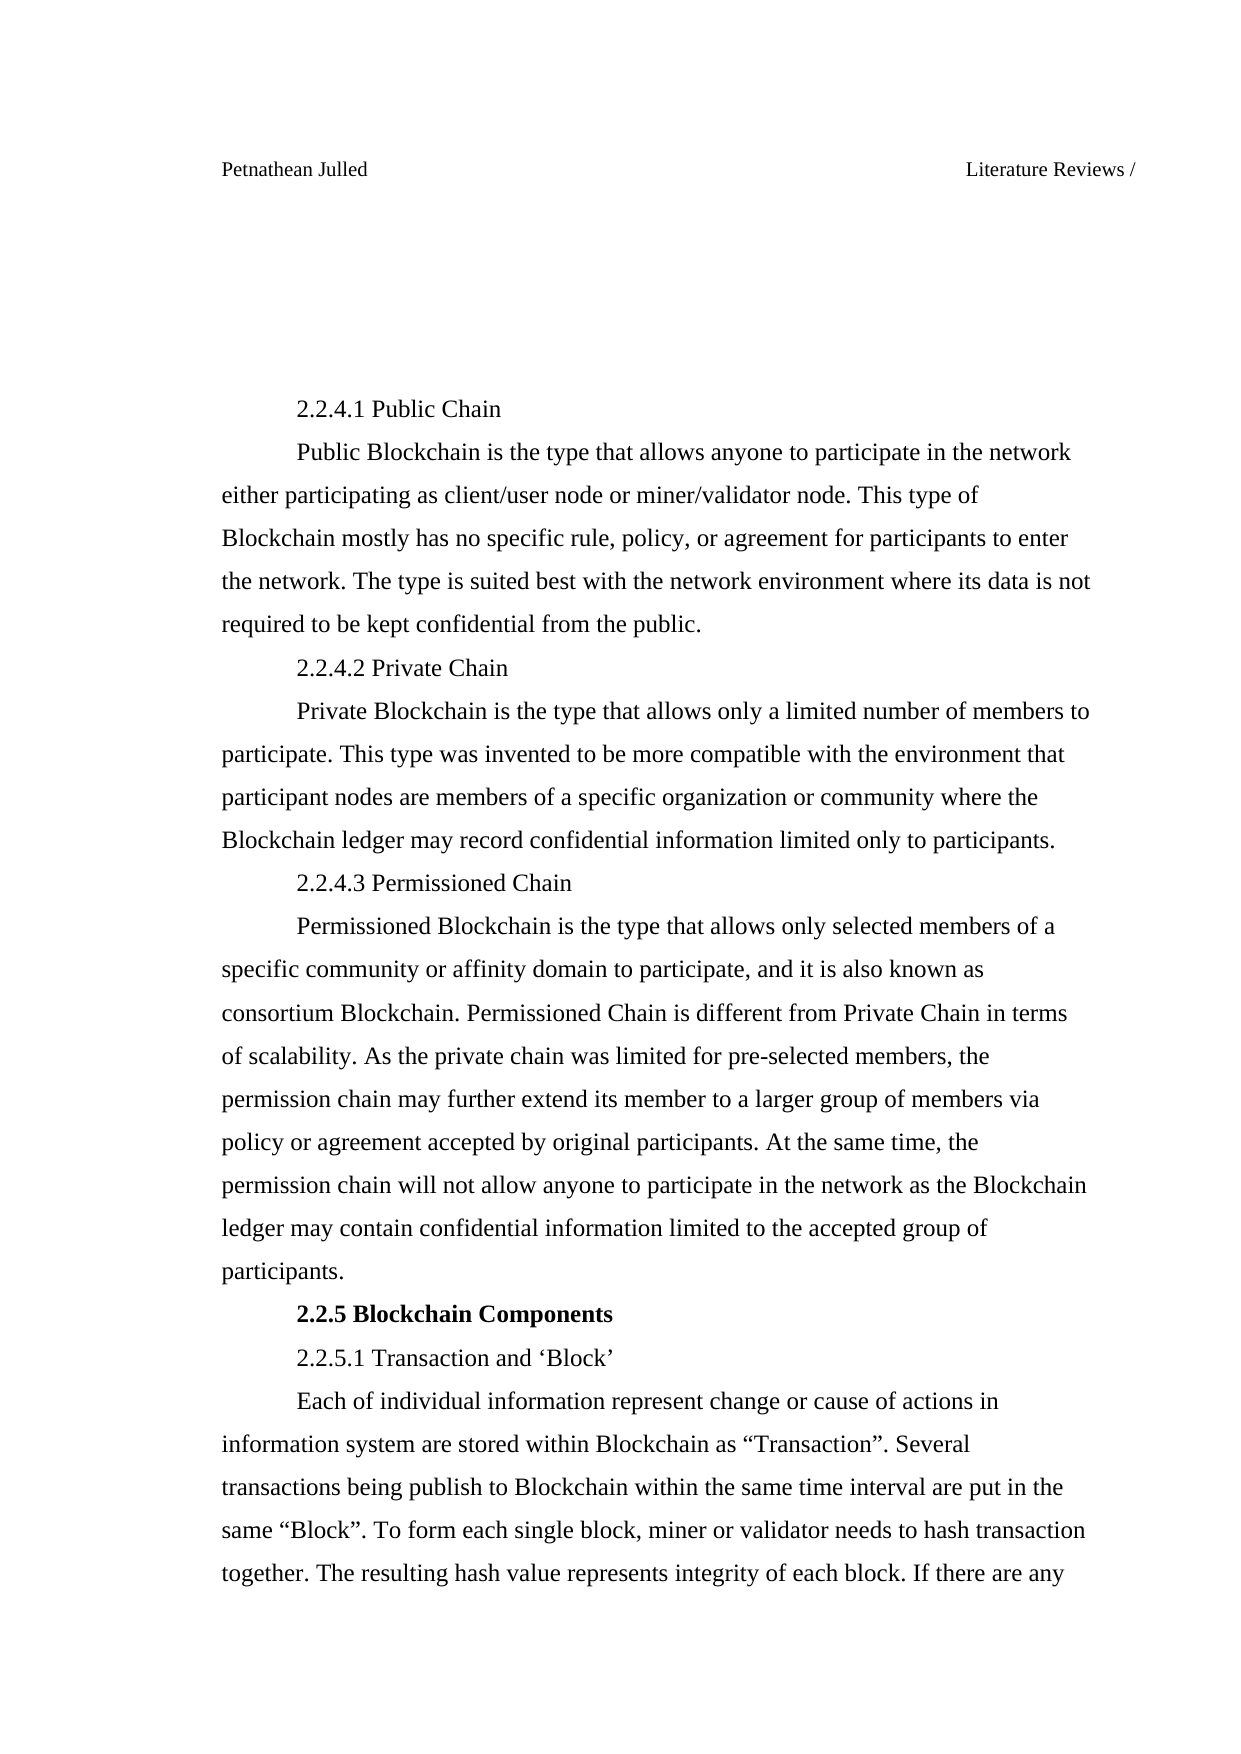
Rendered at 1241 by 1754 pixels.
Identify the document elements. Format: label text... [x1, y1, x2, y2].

list 2.2.4.2 Private Chain [221, 653, 1092, 681]
list 2.2.5.1 Transaction and ‘Block’ [221, 1343, 1092, 1371]
list 2.2.4.1 Public Chain [221, 394, 1092, 423]
list Private Blockchain is the type that allows only a limited number of members to participate. This type was invented to be more compatible with the environment that participant nodes are members of a specific organization or community where the Blockchain ledger may record confidential information limited only to participants. [221, 696, 1092, 854]
list 2.2.4.3 Permissioned Chain [221, 868, 1092, 897]
list 2.2.5 Blockchain Components [221, 1299, 1092, 1328]
list Public Blockchain is the type that allows anyone to participate in the network either participating as client/user node or miner/validator node. This type of Blockchain mostly has no specific rule, policy, or agreement for participants to enter the network. The type is suited best with the network environment where its data is not required to be kept confidential from the public. [221, 437, 1092, 638]
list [221, 1386, 1092, 1587]
list Permissioned Blockchain is the type that allows only selected members of a specific community or affinity domain to participate, and it is also known as consortium Blockchain. Permissioned Chain is different from Private Chain in terms of scalability. As the private chain was limited for pre-selected members, the permission chain may further extend its member to a larger group of members via policy or agreement accepted by original participants. At the same time, the permission chain will not allow anyone to participate in the network as the Blockchain ledger may contain confidential information limited to the accepted group of participants. [221, 911, 1092, 1285]
